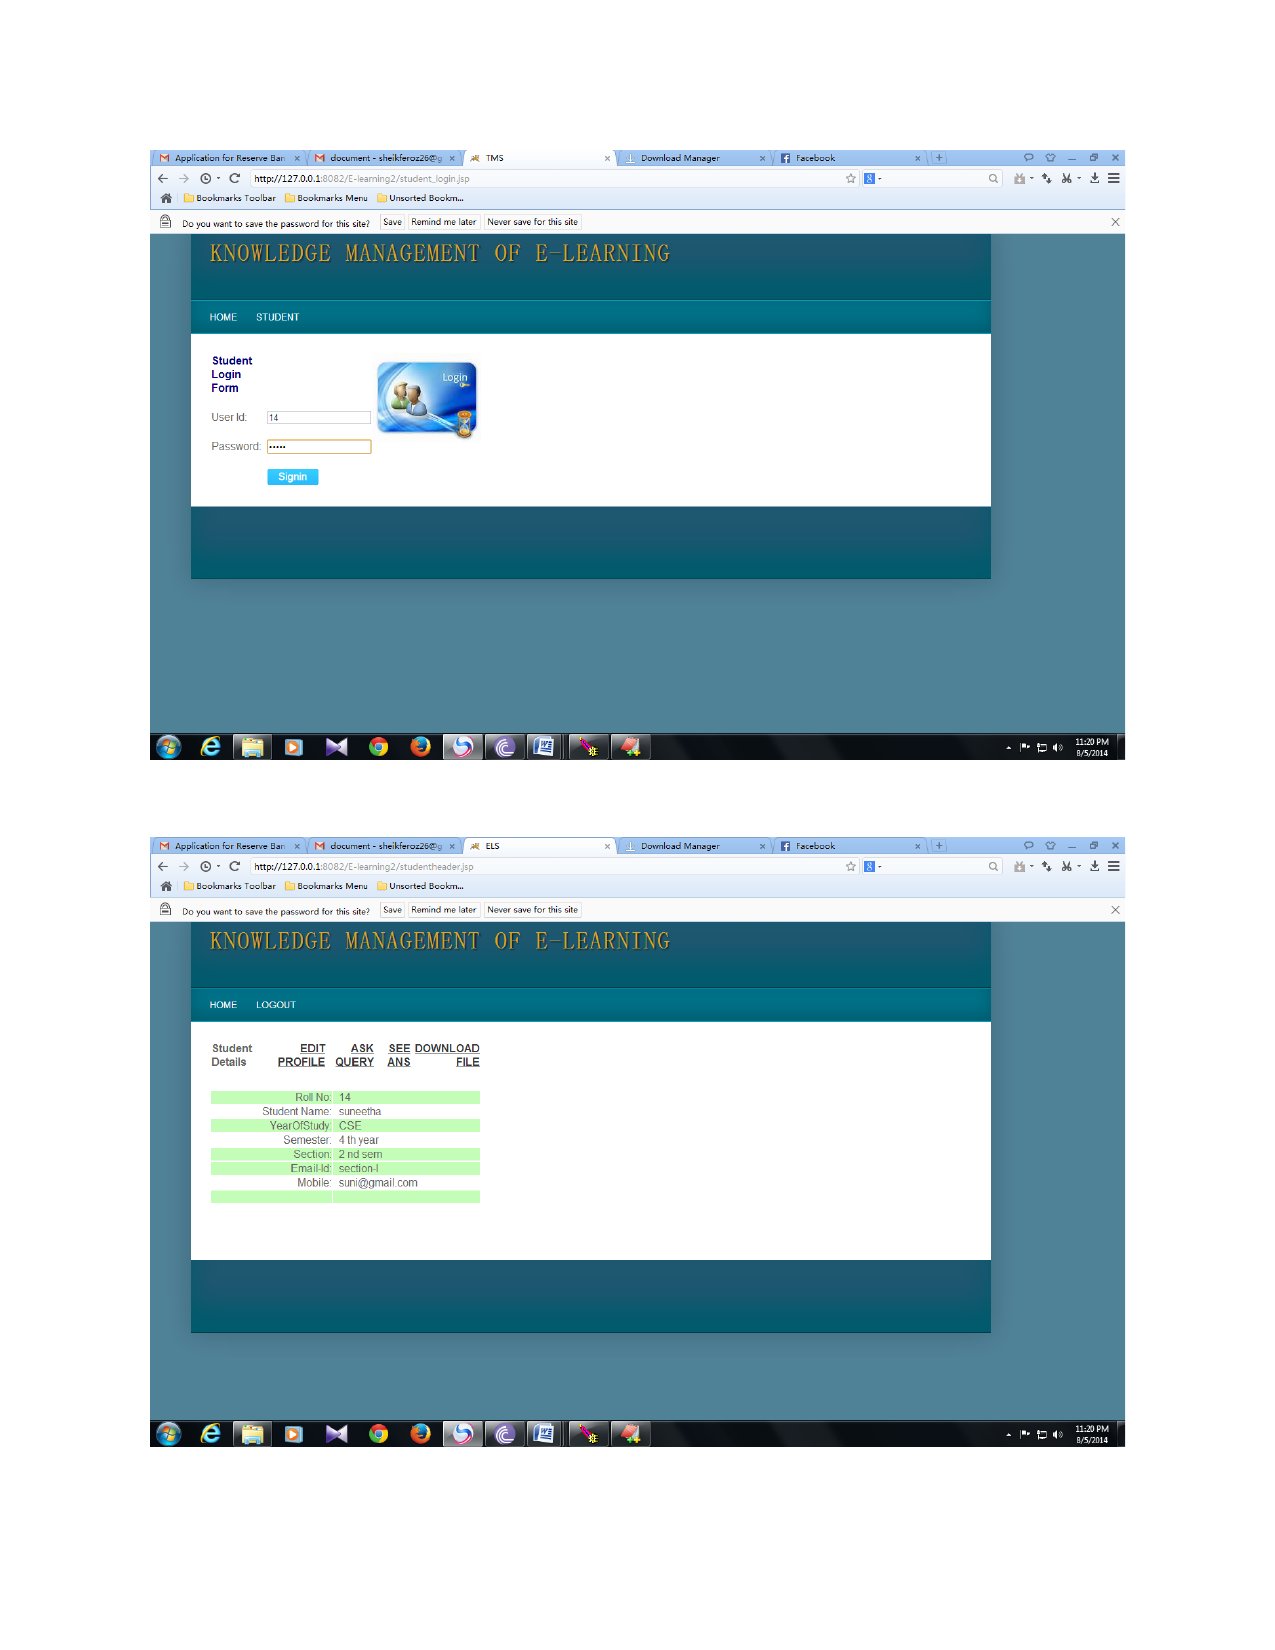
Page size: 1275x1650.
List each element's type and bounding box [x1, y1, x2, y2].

picture [150, 837, 1125, 1447]
picture [150, 150, 1125, 760]
